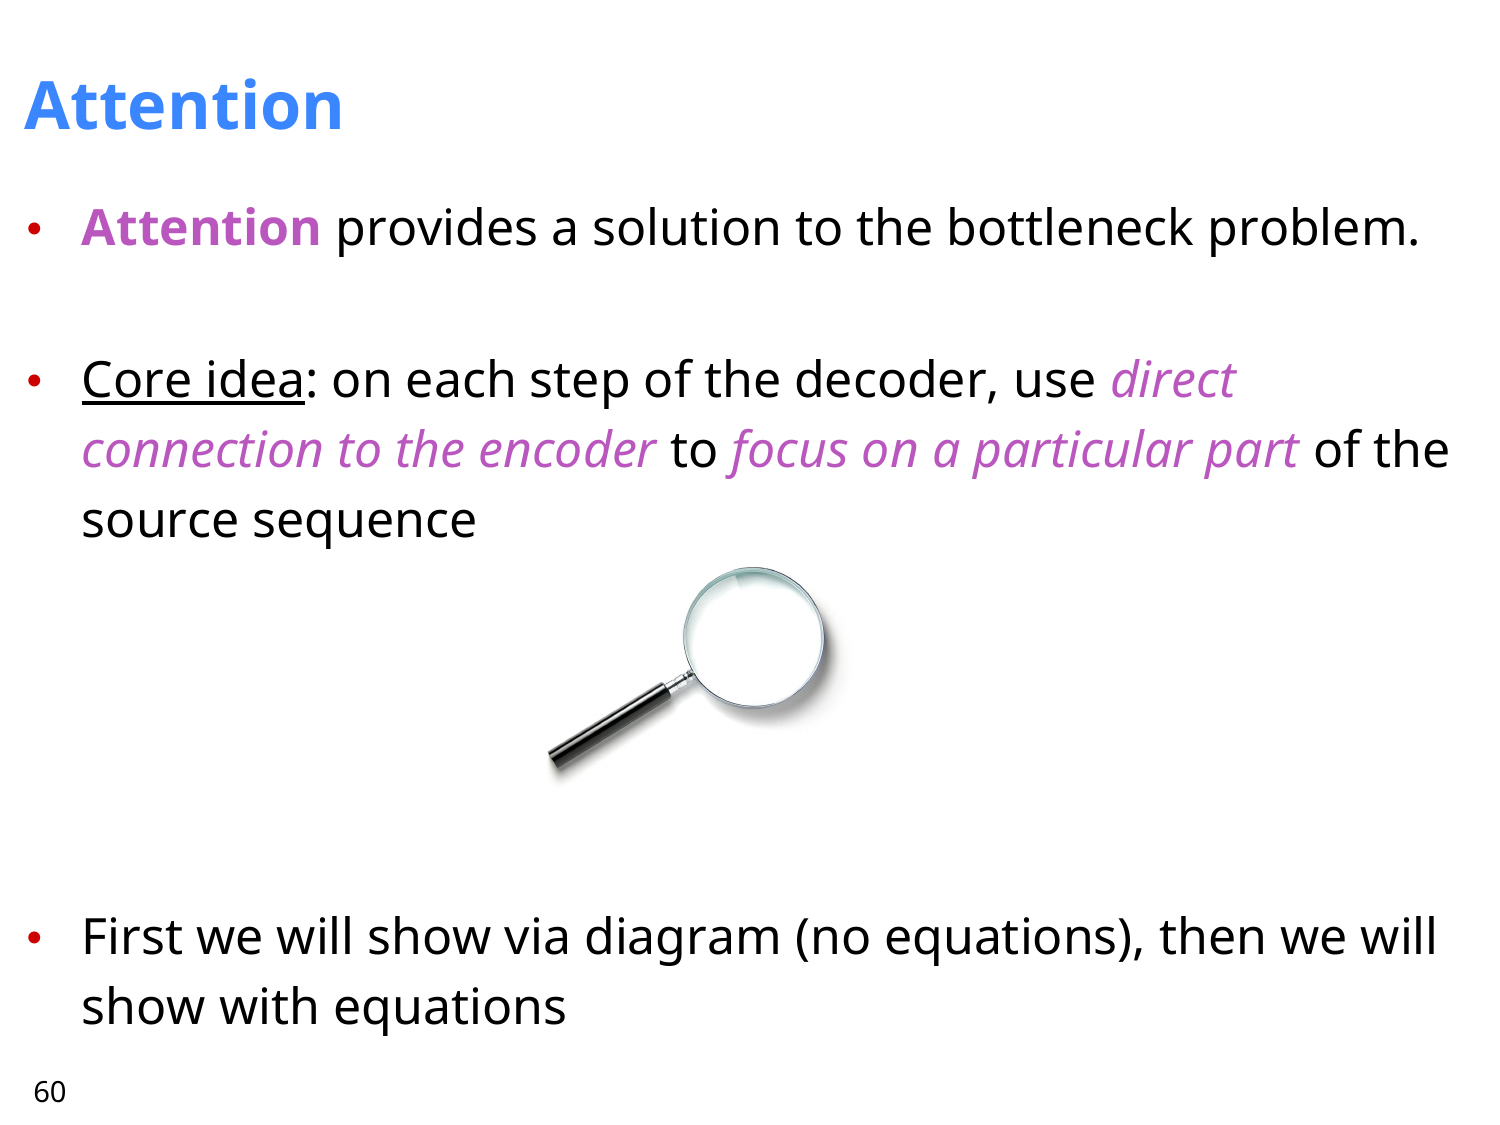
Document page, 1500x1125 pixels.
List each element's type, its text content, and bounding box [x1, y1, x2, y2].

picture [500, 554, 886, 813]
list Core idea: on each step of the decoder, use direct connection to the encoder to focus on a particular part of the source sequence [25, 344, 1475, 552]
subtitle Attention [24, 58, 1485, 149]
list Attention provides a solution to the bottleneck problem. [25, 191, 1475, 259]
list First we will show via diagram (no equations), then we will show with equations [25, 901, 1475, 1039]
